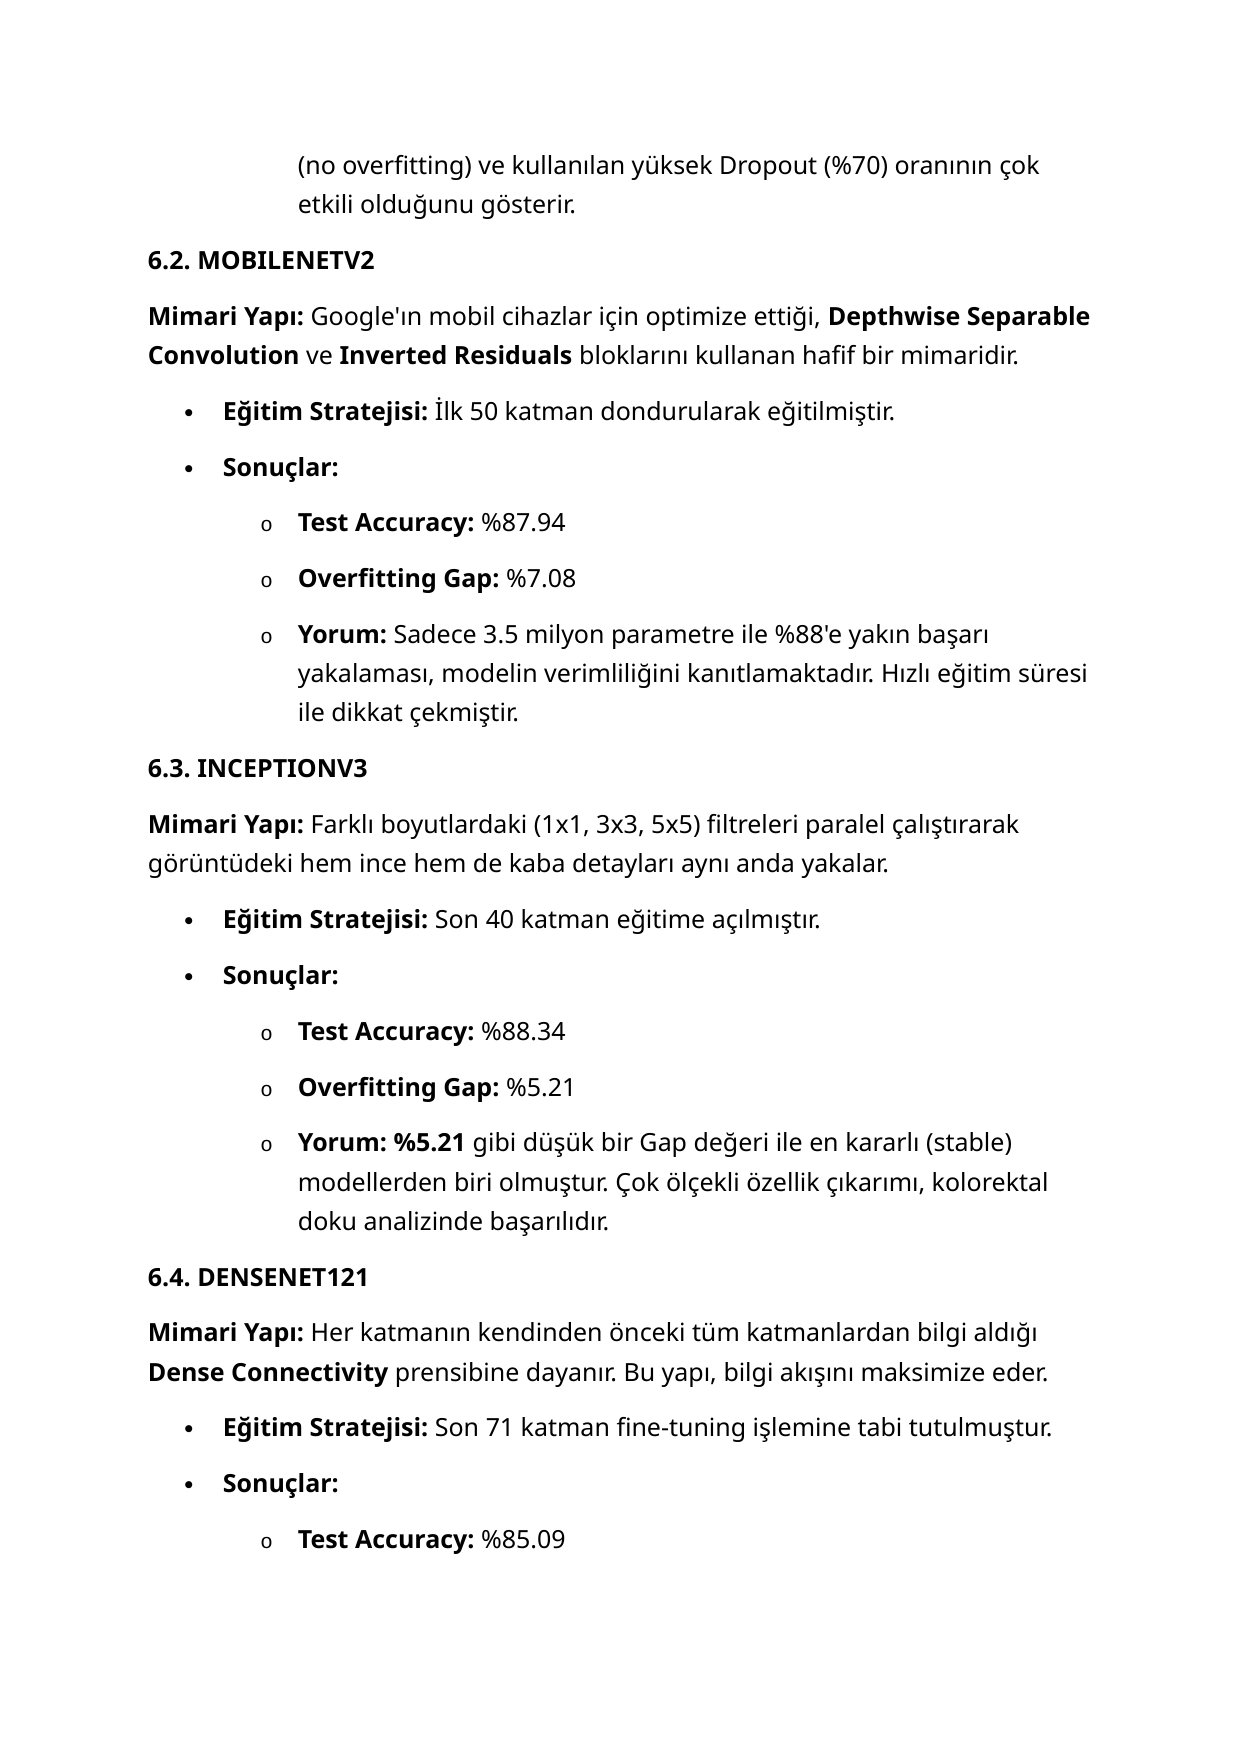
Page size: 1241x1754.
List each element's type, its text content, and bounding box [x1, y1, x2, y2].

list Test Accuracy: %87.94 [260, 505, 1093, 539]
list Overfitting Gap: %5.21 [260, 1069, 1093, 1103]
text Mimari Yapı: Her katmanın kendinden önceki tüm katmanlardan bilgi aldığı Dense Connectivity prensibine dayanır. Bu yapı, bilgi akışını maksimize eder. [148, 1315, 1093, 1388]
text 6.2. MOBILENETV2 [148, 243, 1093, 277]
list Eğitim Stratejisi: İlk 50 katman dondurularak eğitilmiştir. [185, 393, 1093, 427]
list Eğitim Stratejisi: Son 71 katman fine-tuning işlemine tabi tutulmuştur. [185, 1410, 1093, 1444]
list Overfitting Gap: %7.08 [260, 561, 1093, 595]
text 6.3. INCEPTIONV3 [148, 751, 1093, 785]
text Mimari Yapı: Google'ın mobil cihazlar için optimize ettiği, Depthwise Separable Convolution ve Inverted Residuals bloklarını kullanan hafif bir mimaridir. [148, 298, 1093, 372]
list Test Accuracy: %85.09 [260, 1522, 1093, 1556]
list Yorum: Sadece 3.5 milyon parametre ile %88'e yakın başarı yakalaması, modelin verimliliğini kanıtlamaktadır. Hızlı eğitim süresi ile dikkat çekmiştir. [260, 617, 1093, 729]
text 6.4. DENSENET121 [148, 1259, 1093, 1293]
list Sonuçlar: [185, 958, 1093, 992]
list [260, 148, 1093, 221]
list Sonuçlar: [185, 1466, 1093, 1500]
list Sonuçlar: [185, 449, 1093, 483]
list Yorum: %5.21 gibi düşük bir Gap değeri ile en kararlı (stable) modellerden biri olmuştur. Çok ölçekli özellik çıkarımı, kolorektal doku analizinde başarılıdır. [260, 1125, 1093, 1237]
list Test Accuracy: %88.34 [260, 1013, 1093, 1047]
text Mimari Yapı: Farklı boyutlardaki (1x1, 3x3, 5x5) filtreleri paralel çalıştırarak görüntüdeki hem ince hem de kaba detayları aynı anda yakalar. [148, 807, 1093, 880]
list Eğitim Stratejisi: Son 40 katman eğitime açılmıştır. [185, 902, 1093, 936]
